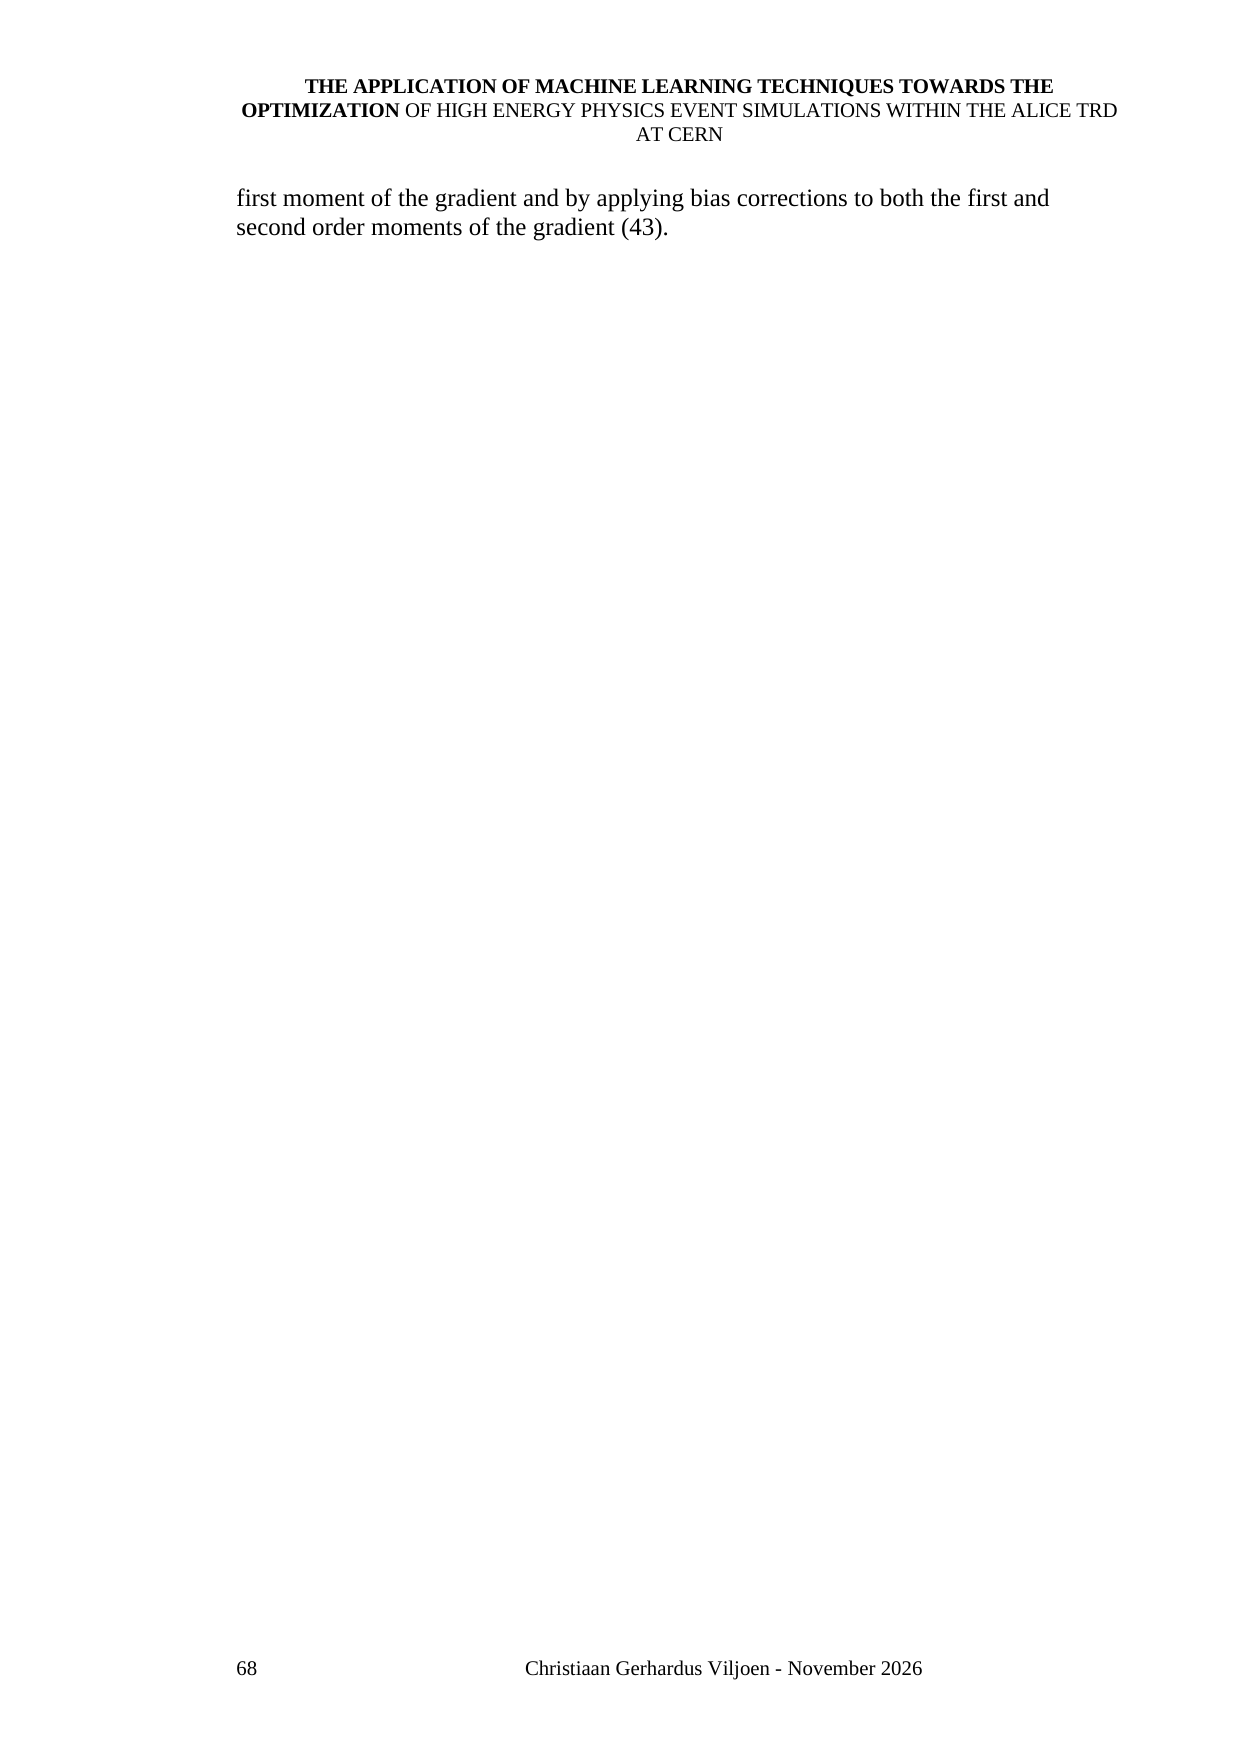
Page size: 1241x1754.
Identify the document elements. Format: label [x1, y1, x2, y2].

text [236, 183, 1122, 241]
